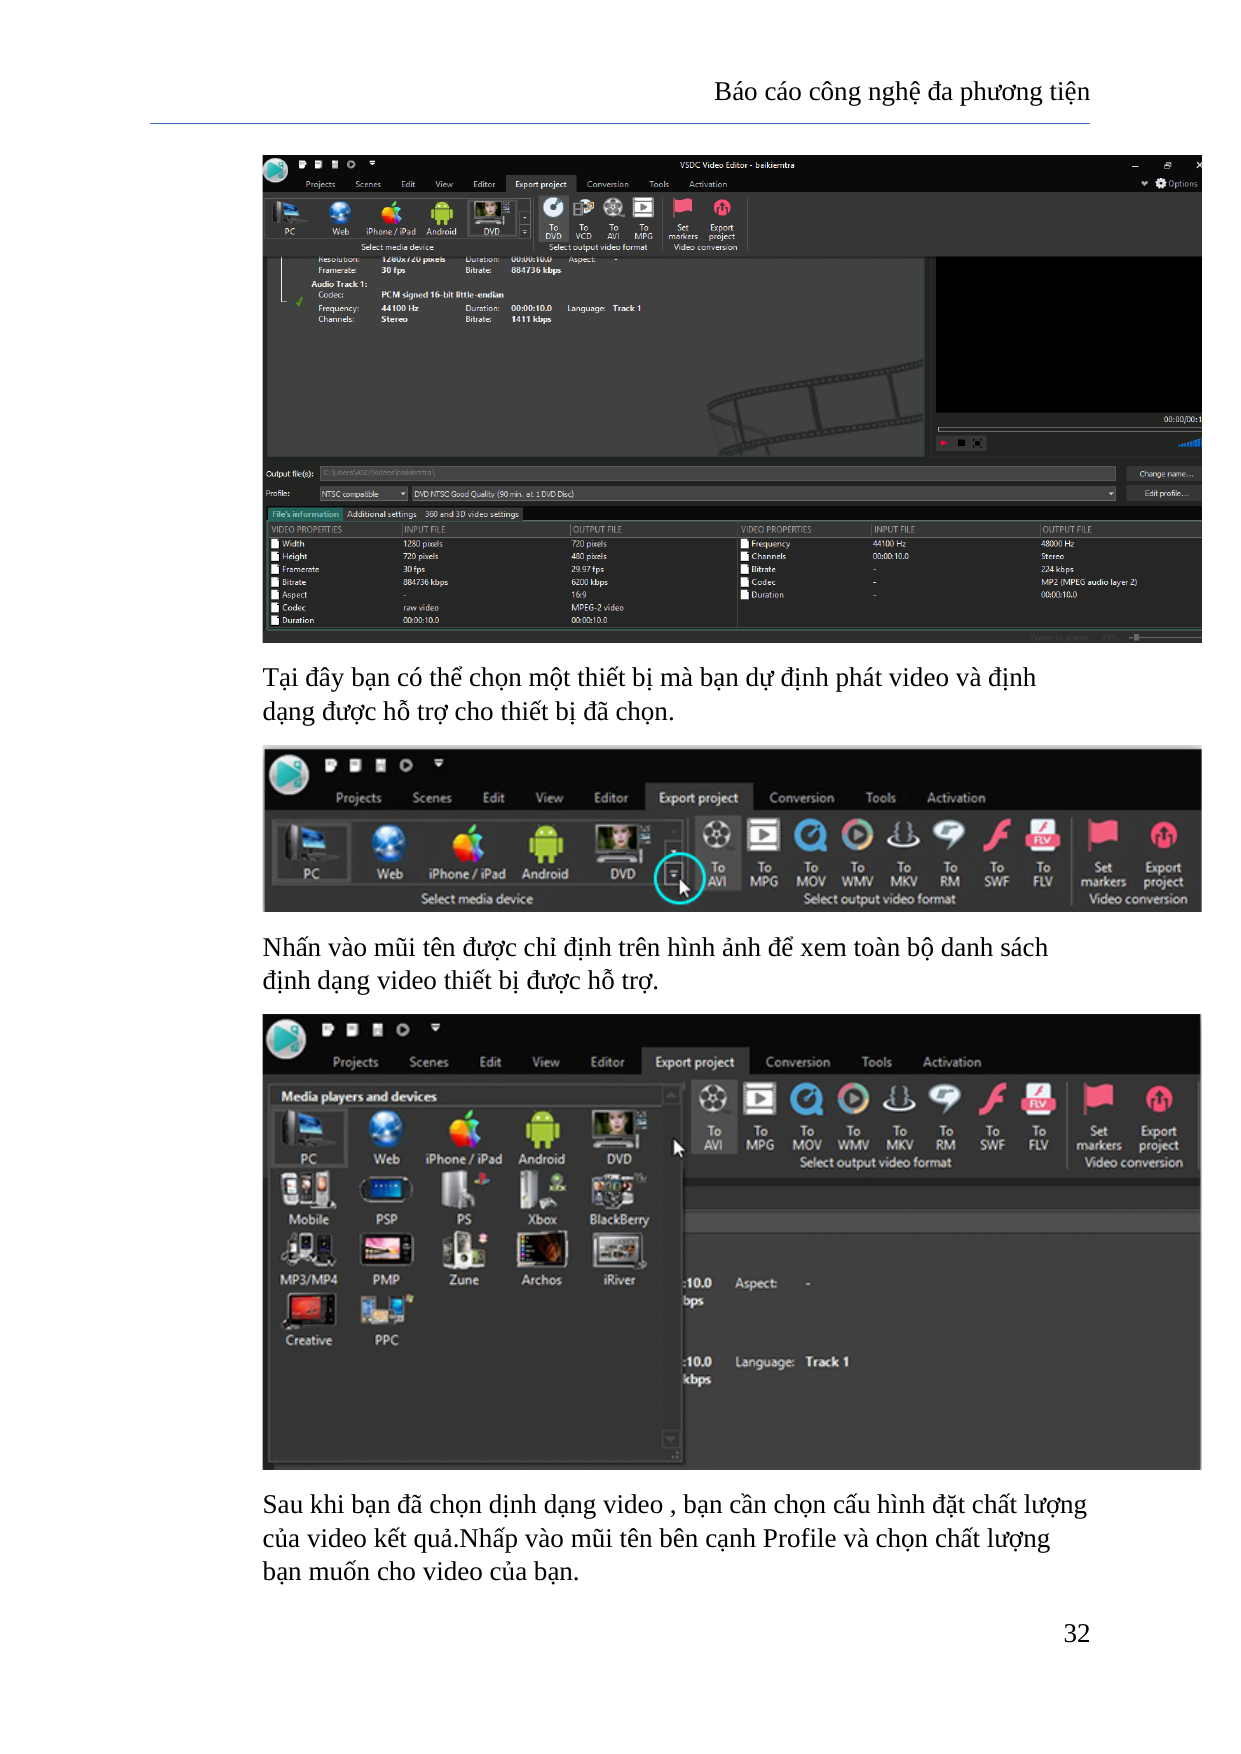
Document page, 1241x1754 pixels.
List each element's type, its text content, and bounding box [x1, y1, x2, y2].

text Sau khi bạn đã chọn dịnh dạng video , bạn cần chọn cấu hình đặt chất lượng của video kết quả.Nhấp vào mũi tên bên cạnh Profile và chọn chất lượng bạn muốn cho video của bạn. [262, 1488, 1090, 1587]
text Tại đây bạn có thể chọn một thiết bị mà bạn dự định phát video và định dạng được hỗ trợ cho thiết bị đã chọn. [262, 662, 1090, 726]
picture [262, 745, 1202, 912]
picture [262, 1014, 1202, 1470]
text Nhấn vào mũi tên được chỉ định trên hình ảnh để xem toàn bộ danh sách định dạng video thiết bị được hỗ trợ. [262, 931, 1090, 995]
picture [262, 155, 1202, 643]
